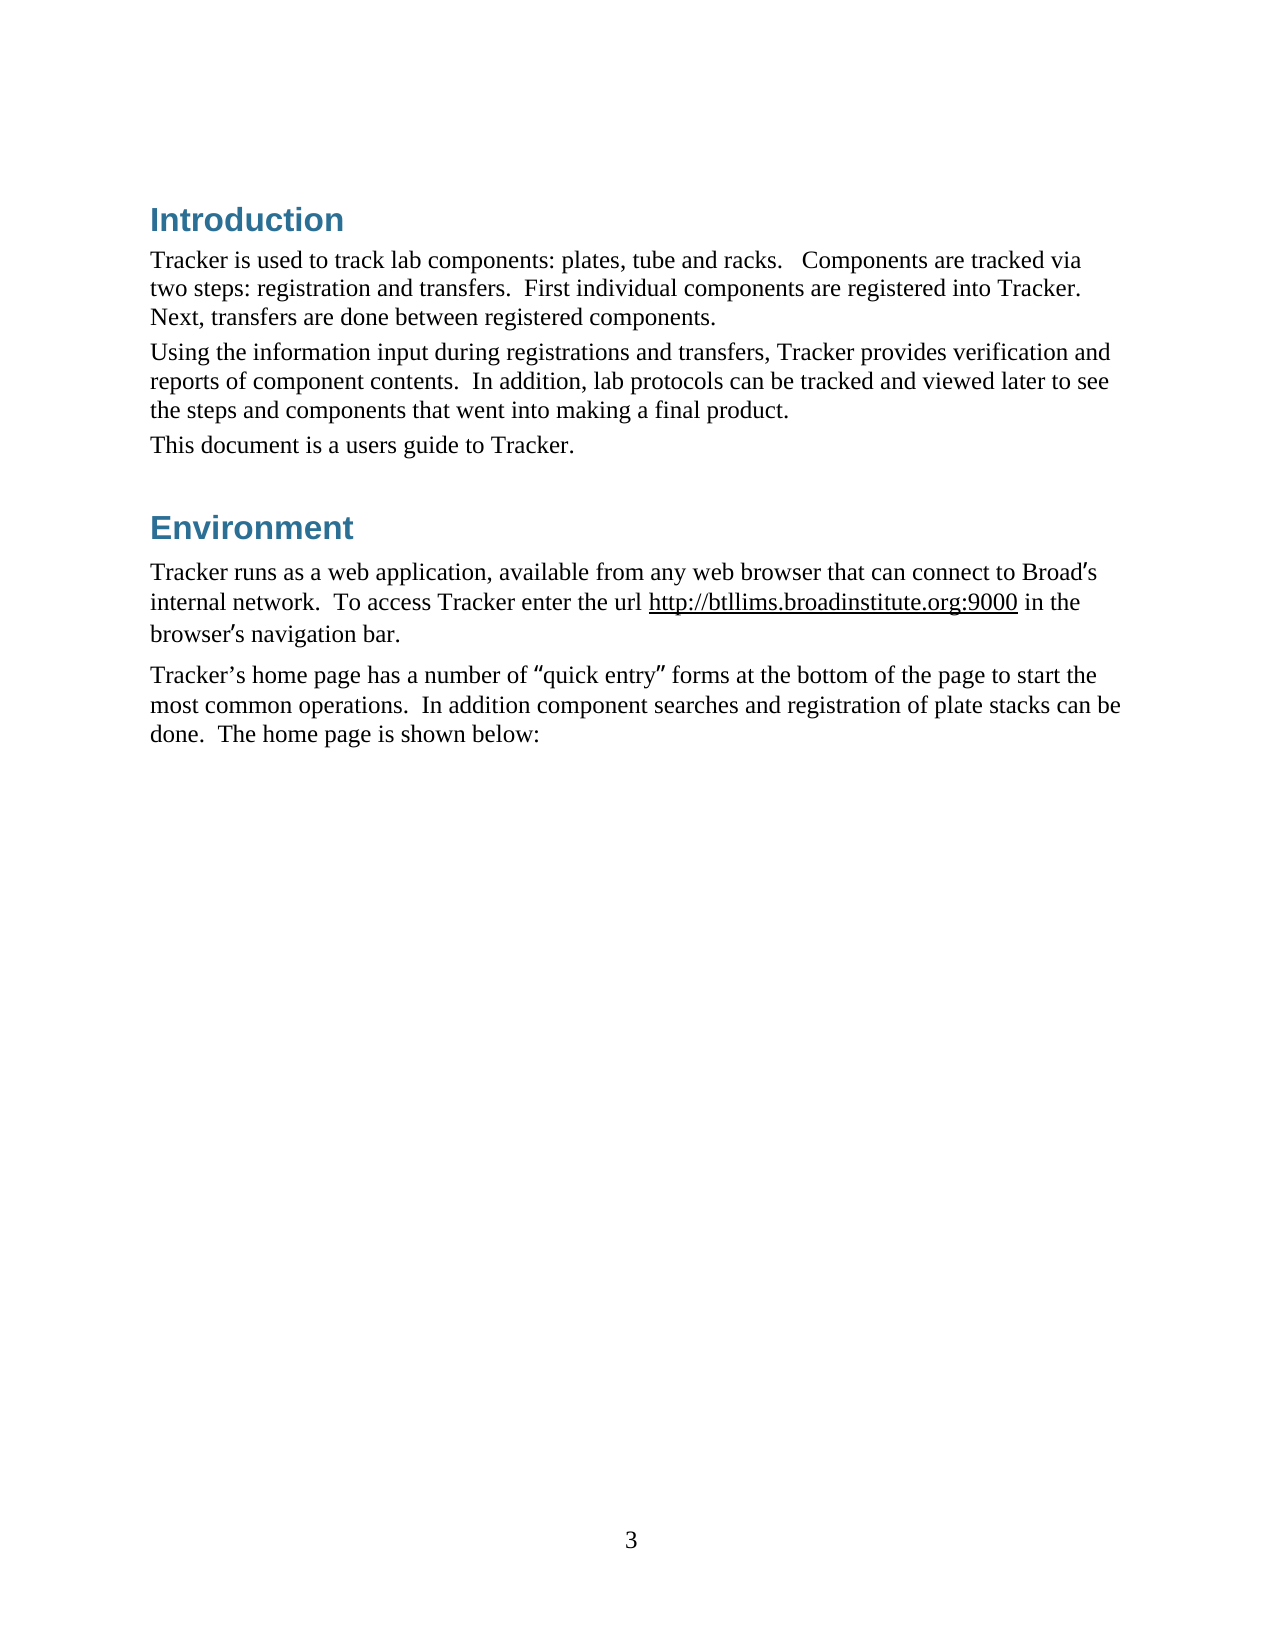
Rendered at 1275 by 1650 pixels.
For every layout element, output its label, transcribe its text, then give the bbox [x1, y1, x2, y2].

text Tracker runs as a web application, available from any web browser that can connect to Broad’s internal network. To access Tracker enter the url http://btllims.broadinstitute.org:9000 in the browser’s navigation bar. [150, 553, 1125, 650]
text Tracker is used to track lab components: plates, tube and racks. Components are tracked via two steps: registration and transfers. First individual components are registered into Tracker. Next, transfers are done between registered components. [150, 245, 1125, 331]
subtitle Environment [150, 508, 1125, 547]
text This document is a users guide to Tracker. [150, 430, 1125, 458]
subtitle Introduction [150, 200, 1125, 238]
text Using the information input during registrations and transfers, Tracker provides verification and reports of component contents. In addition, lab protocols can be tracked and viewed later to see the steps and components that went into making a final product. [150, 337, 1125, 423]
text Tracker’s home page has a number of “quick entry” forms at the bottom of the page to start the most common operations. In addition component searches and registration of plate stacks can be done. The home page is shown below: [150, 656, 1125, 748]
